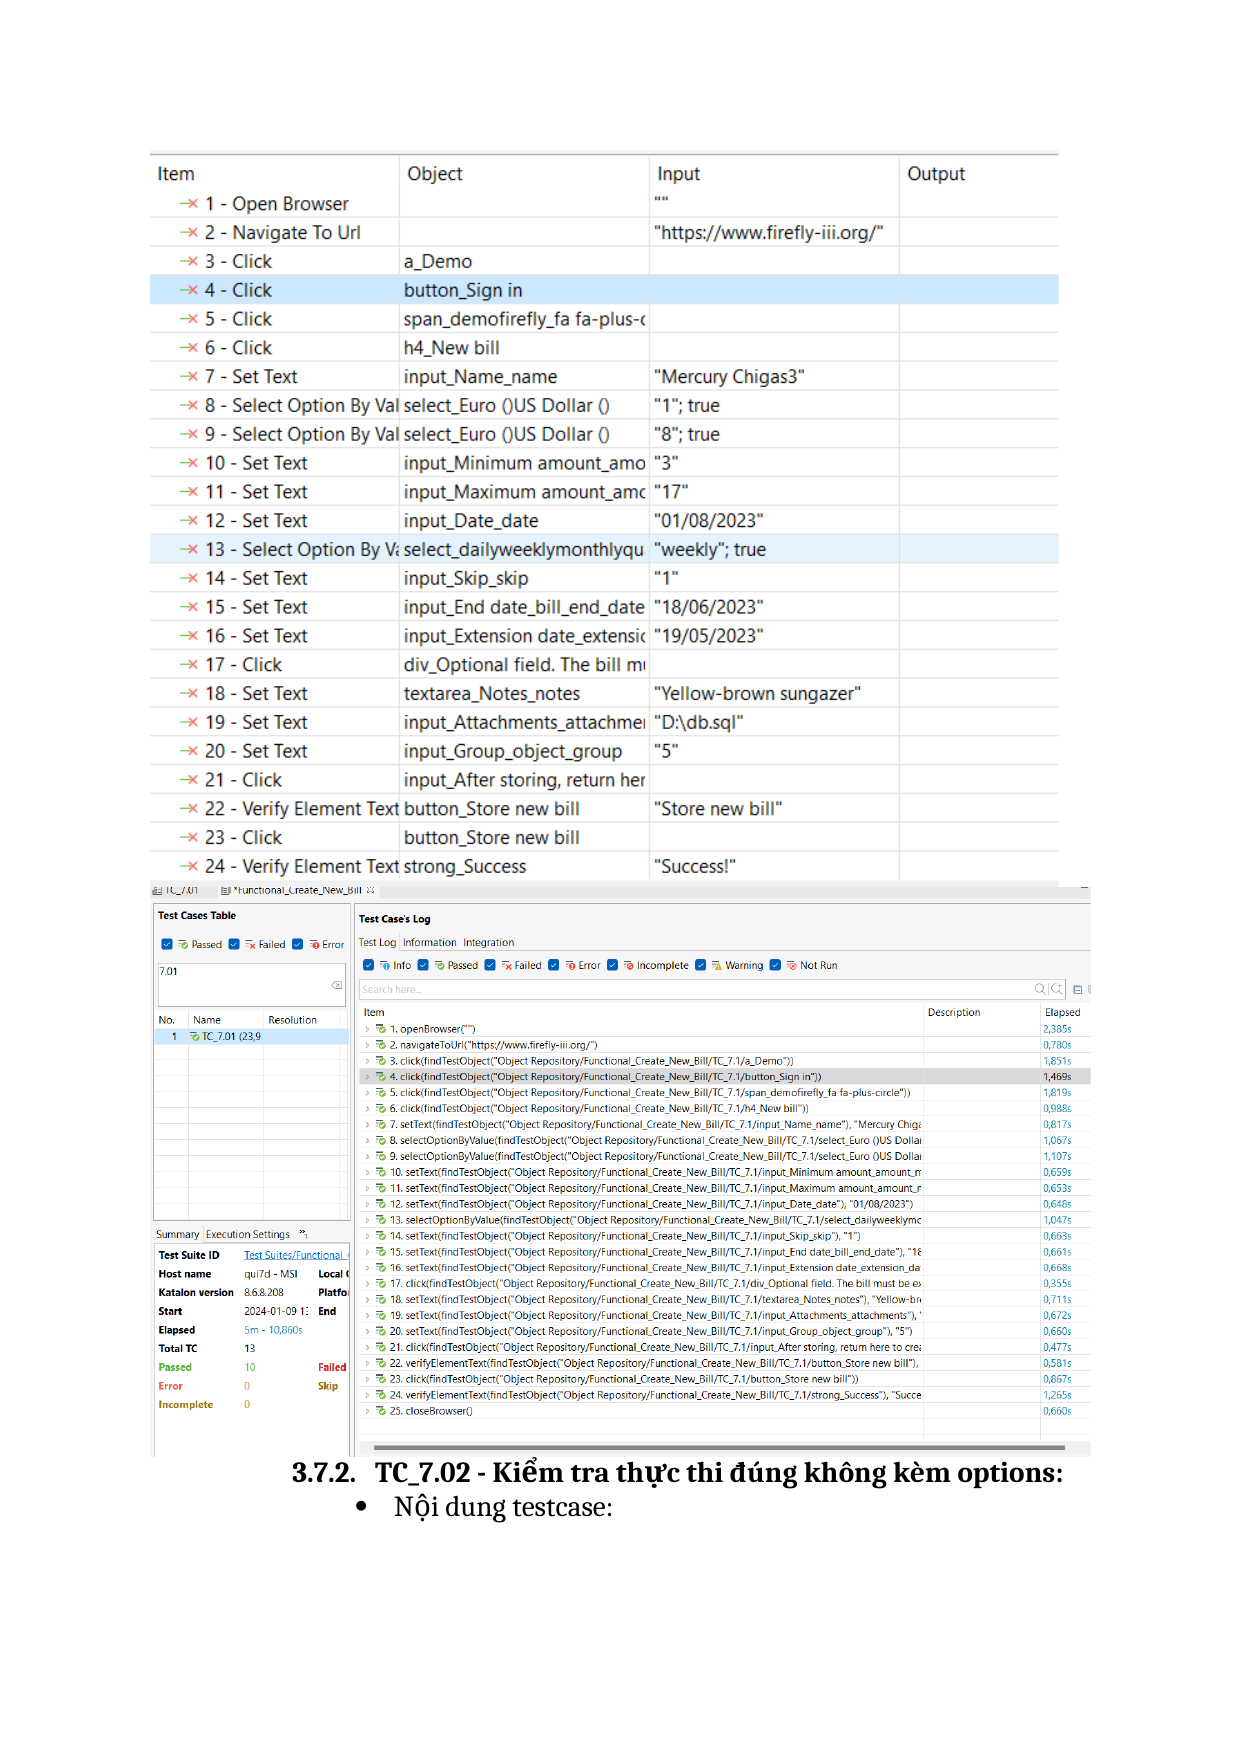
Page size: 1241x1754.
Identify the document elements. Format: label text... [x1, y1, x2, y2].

list TC_7.02 - Kiểm tra thực thi đúng không kèm options: [356, 1457, 1090, 1490]
picture [150, 150, 1091, 1457]
list Nội dung testcase: [356, 1490, 1090, 1523]
